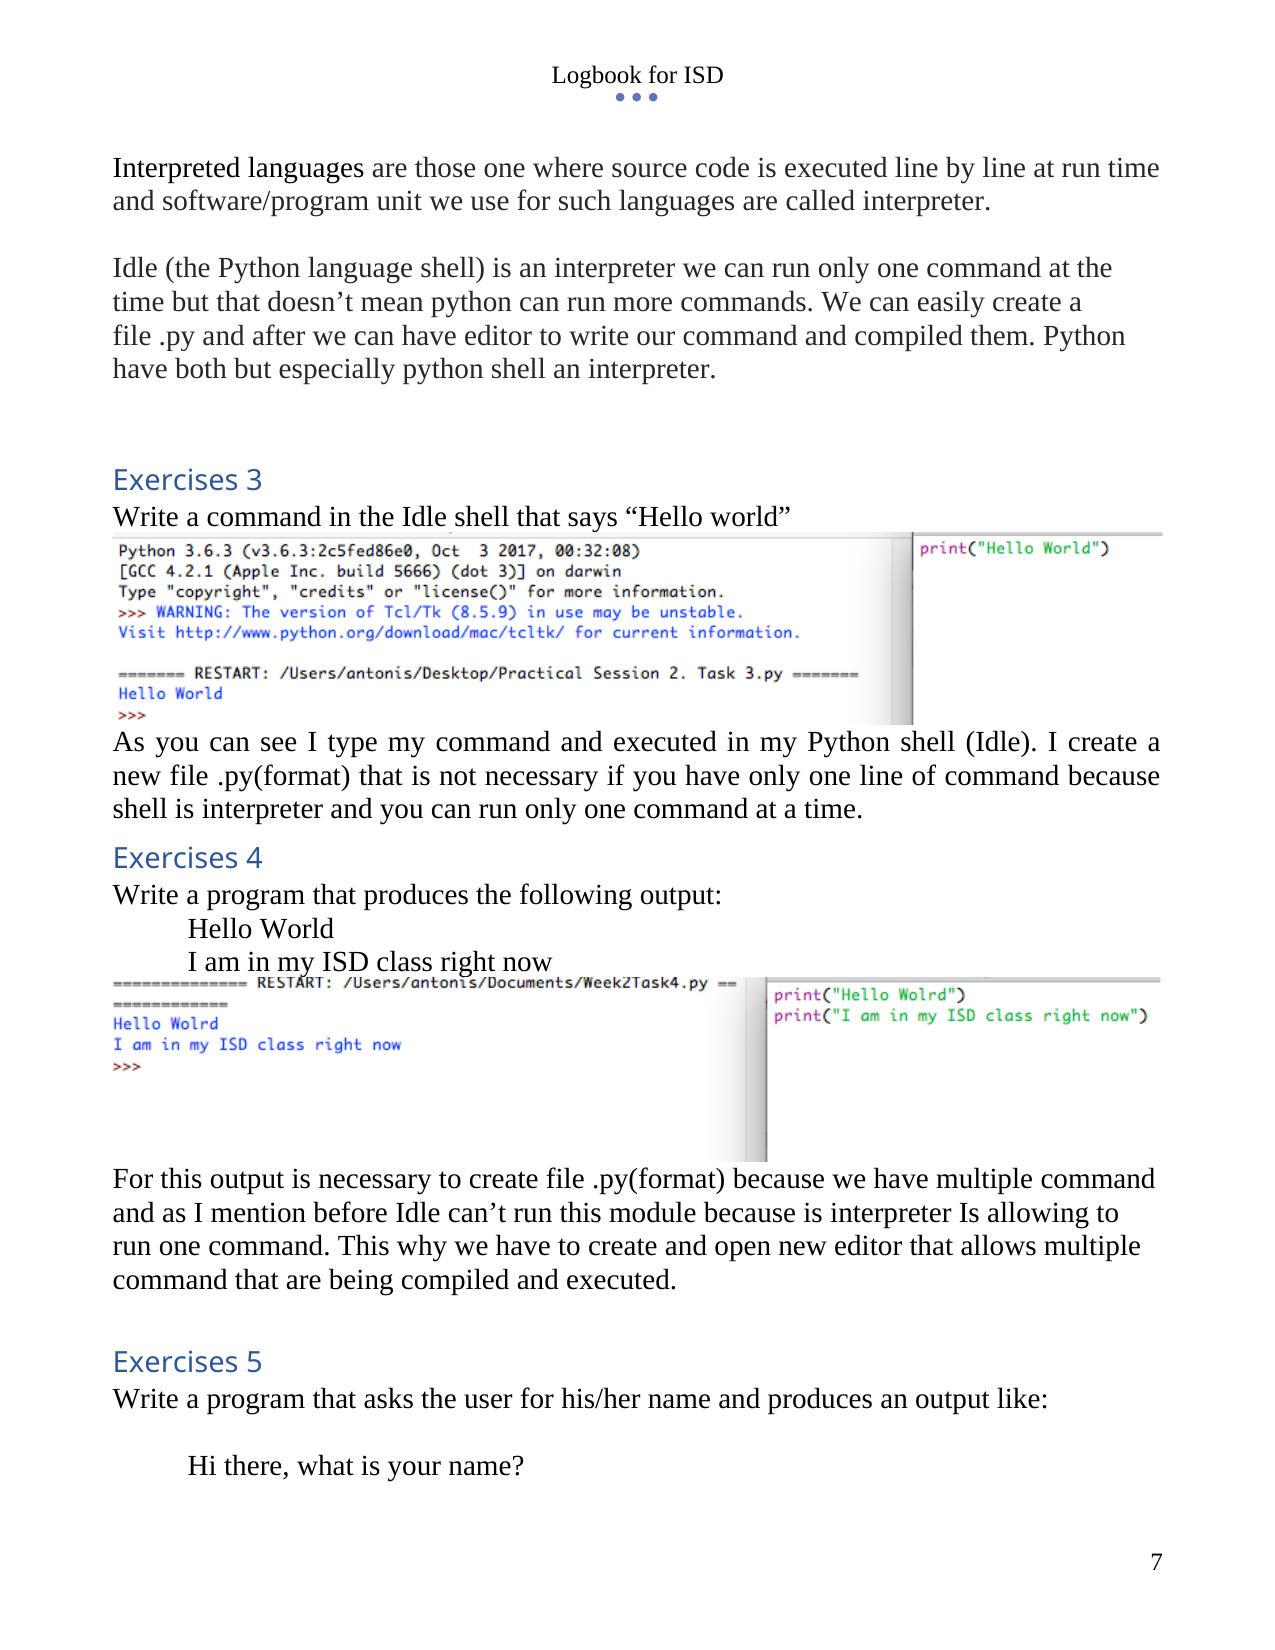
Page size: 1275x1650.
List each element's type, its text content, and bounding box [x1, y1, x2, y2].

text I am in my ISD class right now [112, 944, 1162, 978]
text Write a program that produces the following output: [112, 877, 1162, 911]
subtitle Exercises 3 [112, 459, 1162, 499]
subtitle Exercises 5 [112, 1341, 1162, 1381]
picture [112, 977, 1161, 1162]
text Interpreted languages are those one where source code is executed line by line at run time and software/program unit we use for such languages are called interpreter. [112, 150, 1162, 217]
text Hi there, what is your name? [112, 1448, 1162, 1482]
text Write a command in the Idle shell that says “Hello world” [112, 499, 1162, 532]
text As you can see I type my command and executed in my Python shell (Idle). I create a new file .py(format) that is not necessary if you have only one line of command because shell is interpreter and you can run only one command at a time. [112, 725, 1162, 825]
text Hello World [112, 911, 1162, 944]
picture [112, 532, 1163, 725]
text Idle (the Python language shell) is an interpreter we can run only one command at the time but that doesn’t mean python can run more commands. We can easily create a file .py and after we can have editor to write our command and compiled them. Python have both but especially python shell an interpreter. [717, 251, 1162, 385]
text Write a program that asks the user for his/her name and produces an output like: [112, 1381, 1162, 1415]
text For this output is necessary to create file .py(format) because we have multiple command and as I mention before Idle can’t run this module because is interpreter Is allowing to run one command. This why we have to create and open new editor that allows multiple command that are being compiled and executed. [112, 1161, 1162, 1295]
subtitle Exercises 4 [112, 838, 1162, 877]
